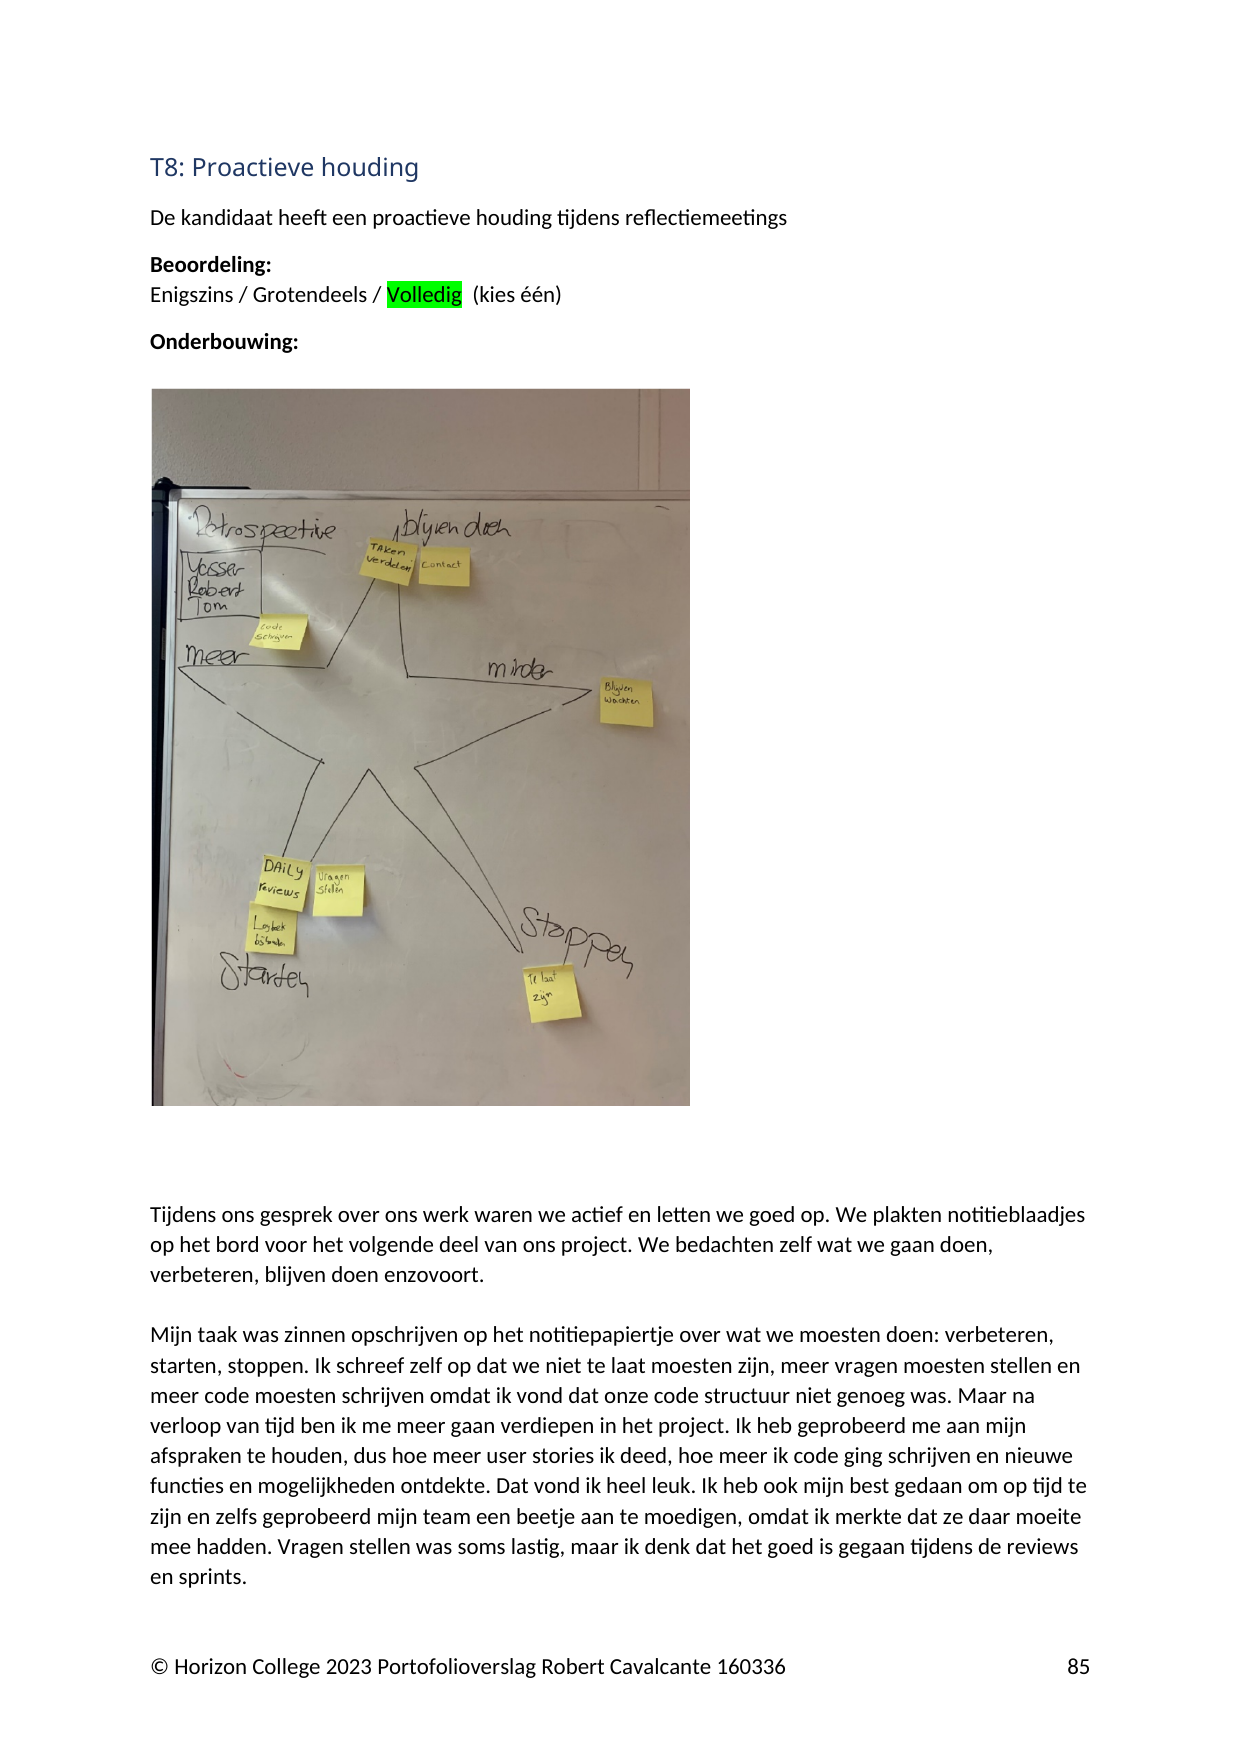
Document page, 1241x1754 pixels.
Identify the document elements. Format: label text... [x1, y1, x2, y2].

text Tijdens ons gesprek over ons werk waren we actief en letten we goed op. We plakten notitieblaadjes op het bord voor het volgende deel van ons project. We bedachten zelf wat we gaan doen, verbeteren, blijven doen enzovoort. [150, 1200, 1090, 1288]
text Mijn taak was zinnen opschrijven op het notitiepapiertje over wat we moesten doen: verbeteren, starten, stoppen. Ik schreef zelf op dat we niet te laat moesten zijn, meer vragen moesten stellen en meer code moesten schrijven omdat ik vond dat onze code structuur niet genoeg was. Maar na verloop van tijd ben ik me meer gaan verdiepen in het project. Ik heb geprobeerd me aan mijn afspraken te houden, dus hoe meer user stories ik deed, hoe meer ik code ging schrijven en nieuwe functies en mogelijkheden ontdekte. Dat vond ik heel leuk. Ik heb ook mijn best gedaan om op tijd te zijn en zelfs geprobeerd mijn team een beetje aan te moedigen, omdat ik merkte dat ze daar moeite mee hadden. Vragen stellen was soms lastig, maar ik denk dat het goed is gegaan tijdens de reviews en sprints. [150, 1321, 1090, 1590]
text Beoordeling: [150, 250, 1090, 278]
picture [152, 389, 690, 1105]
text T8: Proactieve houding [150, 150, 1090, 184]
text De kandidaat heeft een proactieve houding tijdens reflectiemeetings [150, 203, 1090, 231]
text Enigszins / Grotendeels / Volledig (kies één) [150, 281, 387, 308]
text Onderbouwing: [150, 327, 1090, 355]
text Enigszins / Grotendeels / Volledig (kies één) [462, 281, 1090, 308]
